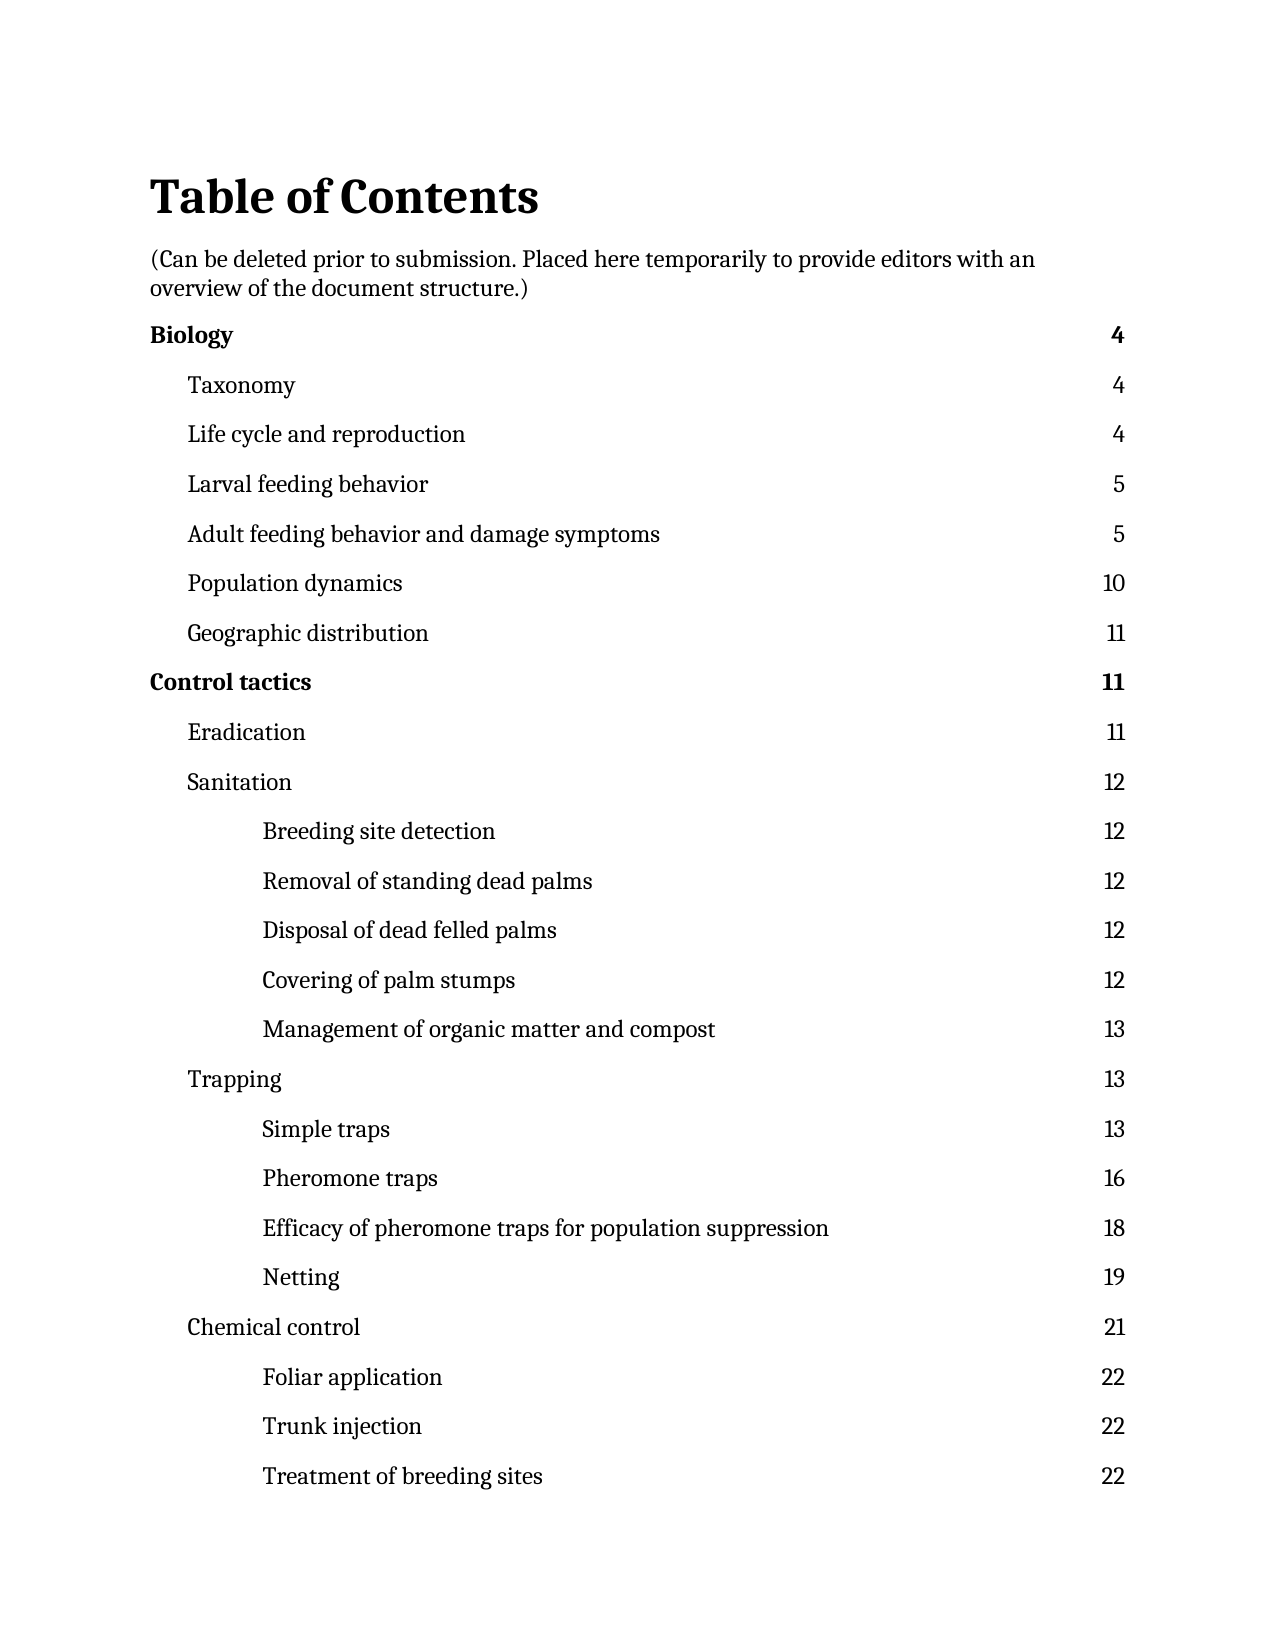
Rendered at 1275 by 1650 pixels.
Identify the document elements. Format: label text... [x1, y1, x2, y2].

text Table of Contents [150, 169, 1125, 226]
text (Can be deleted prior to submission. Placed here temporarily to provide editors with an overview of the document structure.) [150, 245, 1125, 302]
